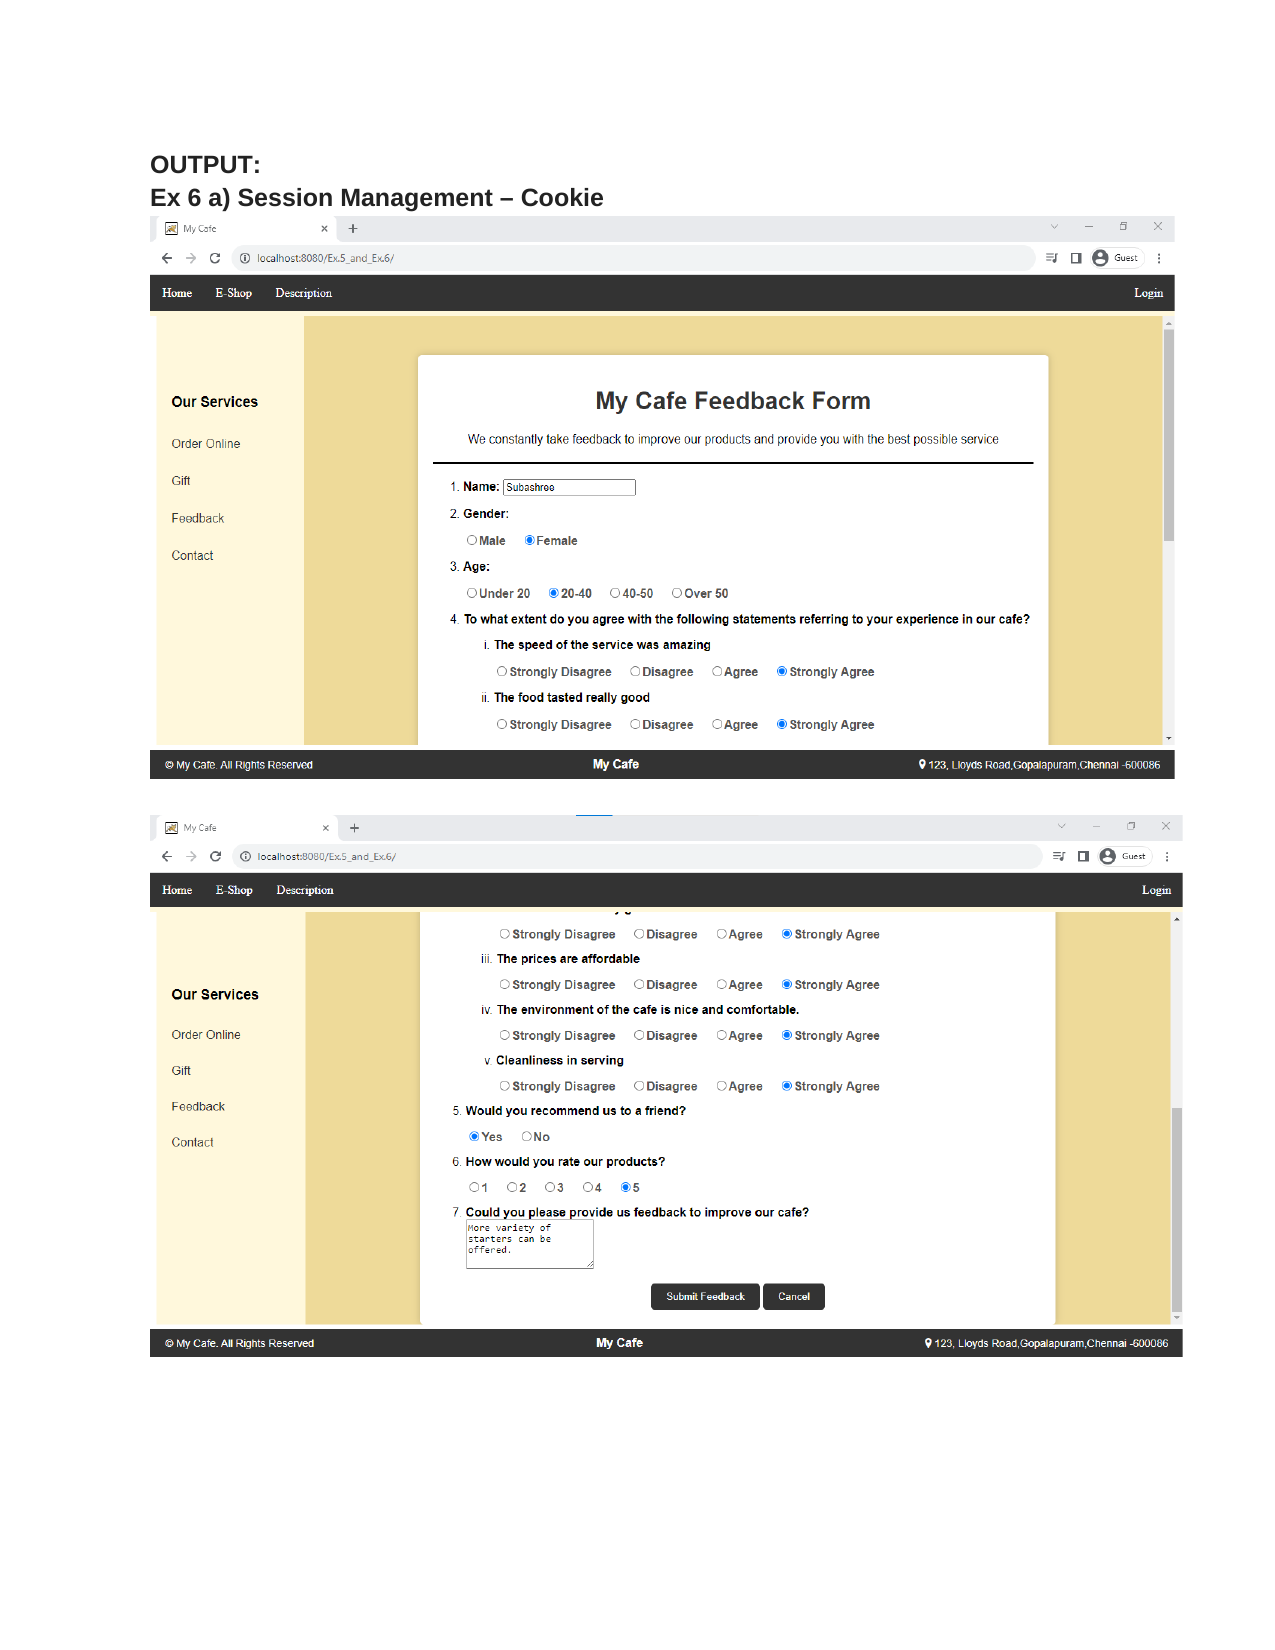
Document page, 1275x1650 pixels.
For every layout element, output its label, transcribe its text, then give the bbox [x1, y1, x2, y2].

text Ex 6 a) Session Management – Cookie [150, 183, 1125, 212]
text OUTPUT: [150, 150, 1125, 179]
picture [150, 216, 1175, 779]
picture [150, 815, 1183, 1357]
